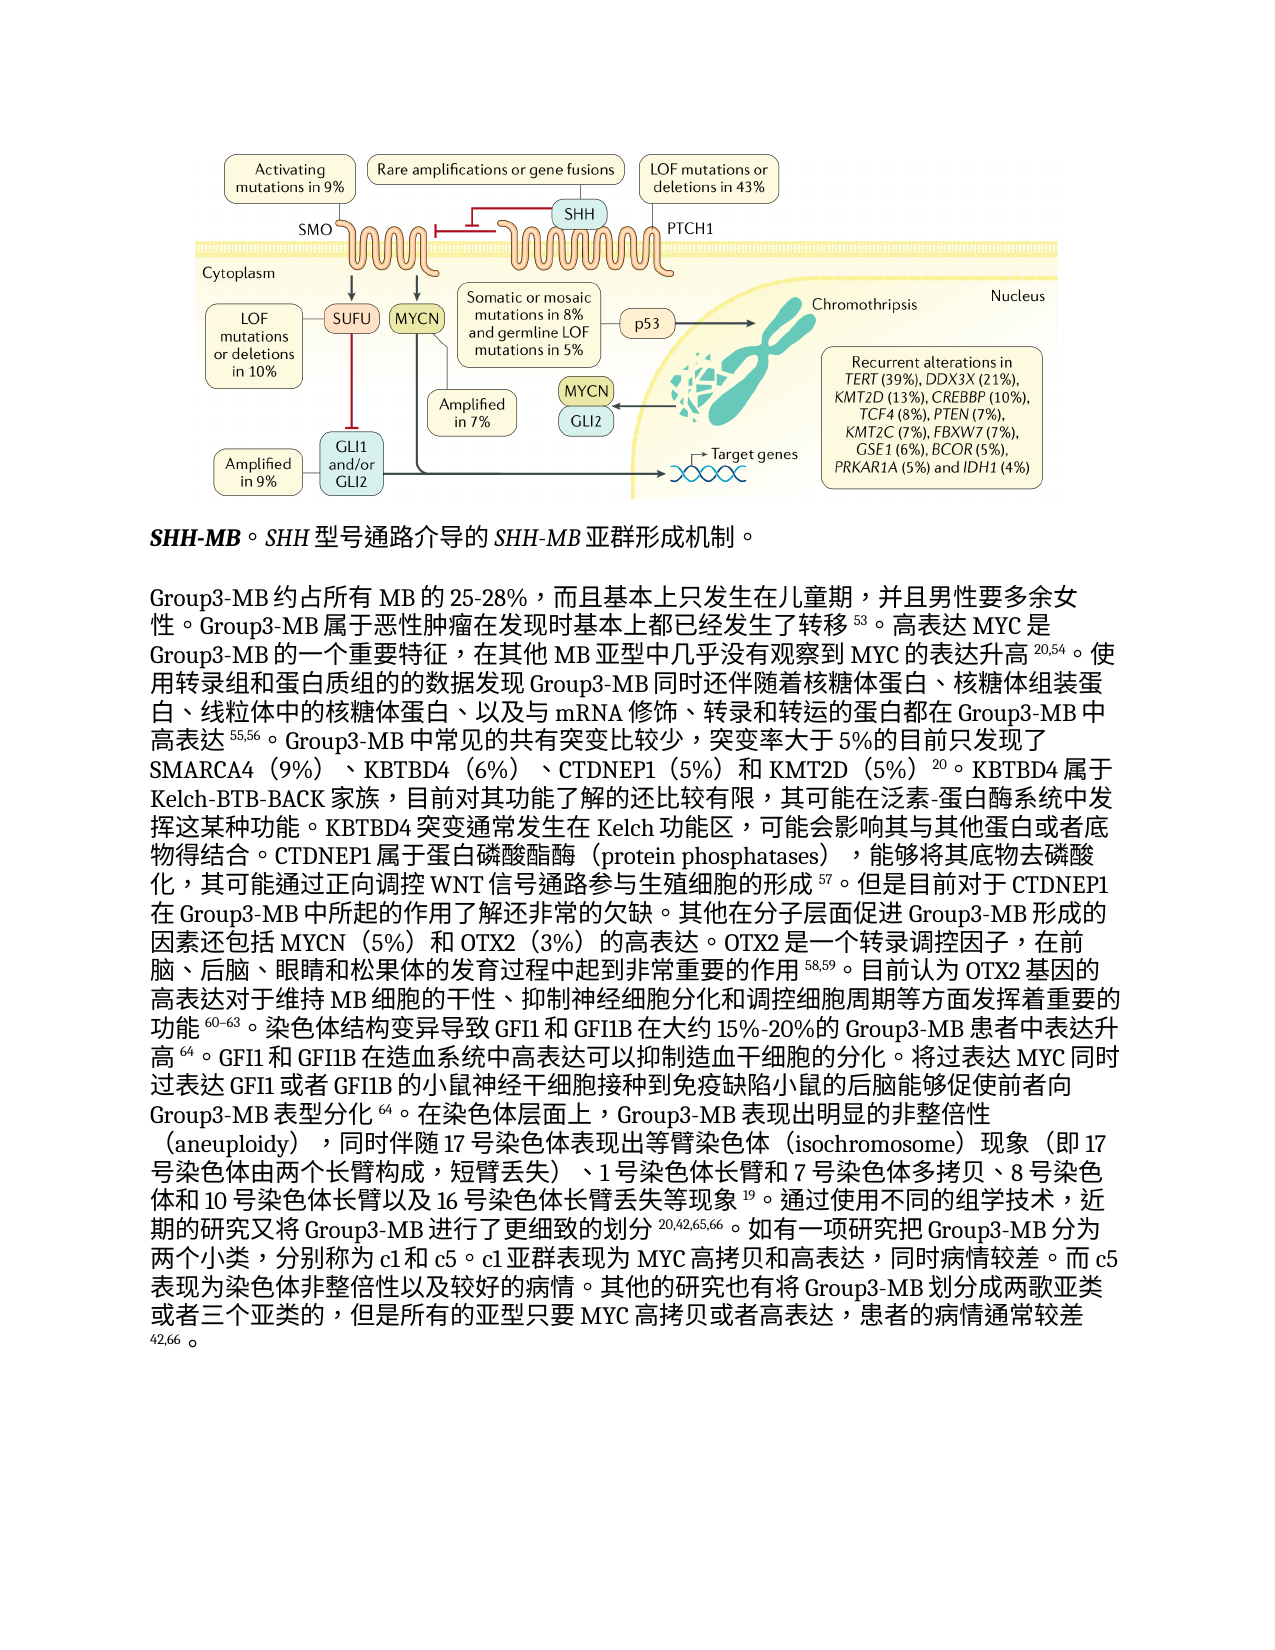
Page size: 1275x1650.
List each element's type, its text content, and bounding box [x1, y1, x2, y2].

text Group3-MB约占所有MB的25-28%，而且基本上只发生在儿童期，并且男性要多余女性。Group3-MB属于恶性肿瘤在发现时基本上都已经发生了转移53。高表达MYC是Group3-MB的一个重要特征，在其他MB亚型中几乎没有观察到MYC的表达升高20,54。使用转录组和蛋白质组的的数据发现Group3-MB同时还伴随着核糖体蛋白、核糖体组装蛋白、线粒体中的核糖体蛋白、以及与mRNA修饰、转录和转运的蛋白都在Group3-MB中高表达55,56。Group3-MB中常见的共有突变比较少，突变率大于5%的目前只发现了SMARCA4（9%）、KBTBD4（6%）、CTDNEP1（5%）和KMT2D（5%）20。KBTBD4属于Kelch-BTB-BACK家族，目前对其功能了解的还比较有限，其可能在泛素-蛋白酶系统中发挥这某种功能。KBTBD4突变通常发生在Kelch功能区，可能会影响其与其他蛋白或者底物得结合。CTDNEP1属于蛋白磷酸酯酶（protein phosphatases），能够将其底物去磷酸化，其可能通过正向调控WNT信号通路参与生殖细胞的形成57。但是目前对于CTDNEP1在Group3-MB中所起的作用了解还非常的欠缺。其他在分子层面促进Group3-MB形成的因素还包括MYCN（5%）和OTX2（3%）的高表达。OTX2是一个转录调控因子，在前脑、后脑、眼睛和松果体的发育过程中起到非常重要的作用58,59。目前认为OTX2基因的高表达对于维持MB细胞的干性、抑制神经细胞分化和调控细胞周期等方面发挥着重要的功能60–63。染色体结构变异导致GFI1和GFI1B在大约15%-20%的Group3-MB患者中表达升高64。GFI1和GFI1B在造血系统中高表达可以抑制造血干细胞的分化。将过表达MYC同时过表达GFI1或者GFI1B的小鼠神经干细胞接种到免疫缺陷小鼠的后脑能够促使前者向Group3-MB表型分化64。在染色体层面上，Group3-MB表现出明显的非整倍性（aneuploidy），同时伴随17号染色体表现出等臂染色体（isochromosome）现象（即17号染色体由两个长臂构成，短臂丢失）、1号染色体长臂和7号染色体多拷贝、8号染色体和10号染色体长臂以及16号染色体长臂丢失等现象19。通过使用不同的组学技术，近期的研究又将Group3-MB进行了更细致的划分20,42,65,66。如有一项研究把Group3-MB分为两个小类，分别称为c1和c5。c1亚群表现为MYC高拷贝和高表达，同时病情较差。而c5表现为染色体非整倍性以及较好的病情。其他的研究也有将Group3-MB划分成两歌亚类或者三个亚类的，但是所有的亚型只要MYC高拷贝或者高表达，患者的病情通常较差42,66。 [150, 583, 1125, 1360]
table_header SHH-MB。SHH型号通路介导的SHH-MB亚群形成机制。 [139, 150, 1114, 565]
picture [188, 150, 1064, 503]
